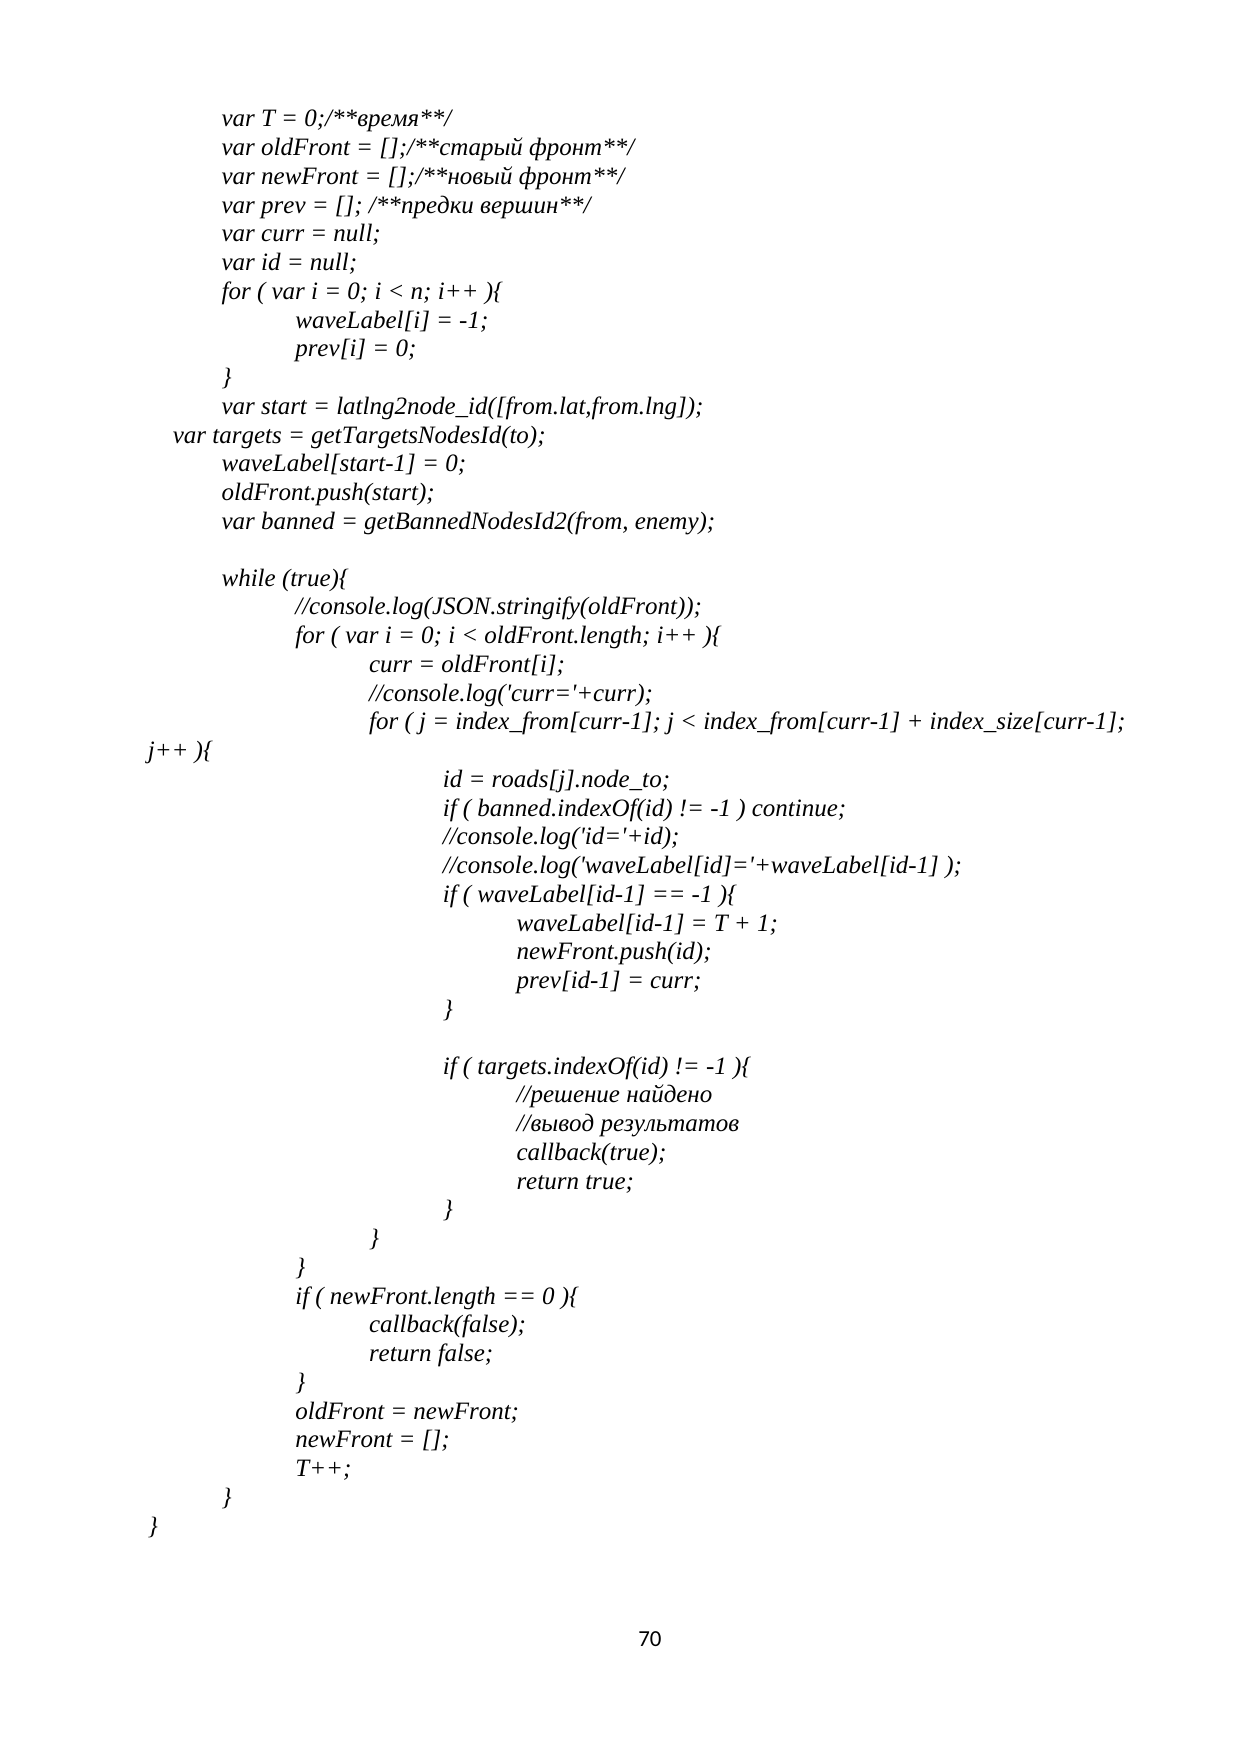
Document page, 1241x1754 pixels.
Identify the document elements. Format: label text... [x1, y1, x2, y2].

text id = roads[j].node_to; [148, 764, 1152, 793]
text oldFront = newFront; [148, 1396, 1152, 1424]
text callback(true); [148, 1137, 1152, 1166]
text } [148, 362, 1152, 391]
text var oldFront = [];/**старый фронт**/ [148, 132, 1152, 161]
text oldFront.push(start); [148, 477, 1152, 506]
text } [148, 1194, 1152, 1223]
text //решение найдено [148, 1079, 1152, 1108]
text //console.log('waveLabel[id]='+waveLabel[id-1] ); [148, 850, 1152, 879]
text curr = oldFront[i]; [148, 649, 1152, 678]
text waveLabel[i] = -1; [148, 305, 1152, 333]
text return true; [148, 1166, 1152, 1194]
text } [148, 1252, 1152, 1281]
text //console.log('id='+id); [148, 821, 1152, 850]
text T++; [148, 1453, 1152, 1482]
text var id = null; [148, 247, 1152, 276]
text return false; [148, 1338, 1152, 1367]
text } [148, 1511, 1152, 1539]
text //вывод результатов [148, 1108, 1152, 1137]
text var start = latlng2node_id([from.lat,from.lng]); [148, 391, 1152, 420]
text if ( targets.indexOf(id) != -1 ){ [148, 1051, 1152, 1079]
text while (true){ [148, 563, 1152, 591]
text //console.log(JSON.stringify(oldFront)); [148, 591, 1152, 620]
text for ( var i = 0; i < oldFront.length; i++ ){ [148, 620, 1152, 649]
text if ( newFront.length == 0 ){ [148, 1281, 1152, 1309]
text waveLabel[id-1] = T + 1; [148, 908, 1152, 936]
text for ( j = index_from[curr-1]; j < index_from[curr-1] + index_size[curr-1]; j++ ){ [148, 706, 1152, 764]
text newFront.push(id); [148, 936, 1152, 965]
text //console.log('curr='+curr); [148, 678, 1152, 706]
text } [148, 1482, 1152, 1511]
text } [148, 1367, 1152, 1396]
text } [148, 994, 1152, 1023]
text } [148, 1223, 1152, 1252]
text if ( waveLabel[id-1] == -1 ){ [148, 879, 1152, 908]
text var targets = getTargetsNodesId(to); [148, 420, 1152, 448]
text callback(false); [148, 1309, 1152, 1338]
text waveLabel[start-1] = 0; [148, 448, 1152, 477]
text var newFront = [];/**новый фронт**/ [148, 161, 1152, 190]
text var banned = getBannedNodesId2(from, enemy); [148, 506, 1152, 535]
text prev[id-1] = curr; [148, 965, 1152, 994]
text var T = 0;/**время**/ [148, 103, 1152, 132]
text for ( var i = 0; i < n; i++ ){ [148, 276, 1152, 305]
text var prev = []; /**предки вершин**/ [148, 190, 1152, 218]
text newFront = []; [148, 1424, 1152, 1453]
text prev[i] = 0; [148, 333, 1152, 362]
text if ( banned.indexOf(id) != -1 ) continue; [148, 793, 1152, 821]
text var curr = null; [148, 218, 1152, 247]
